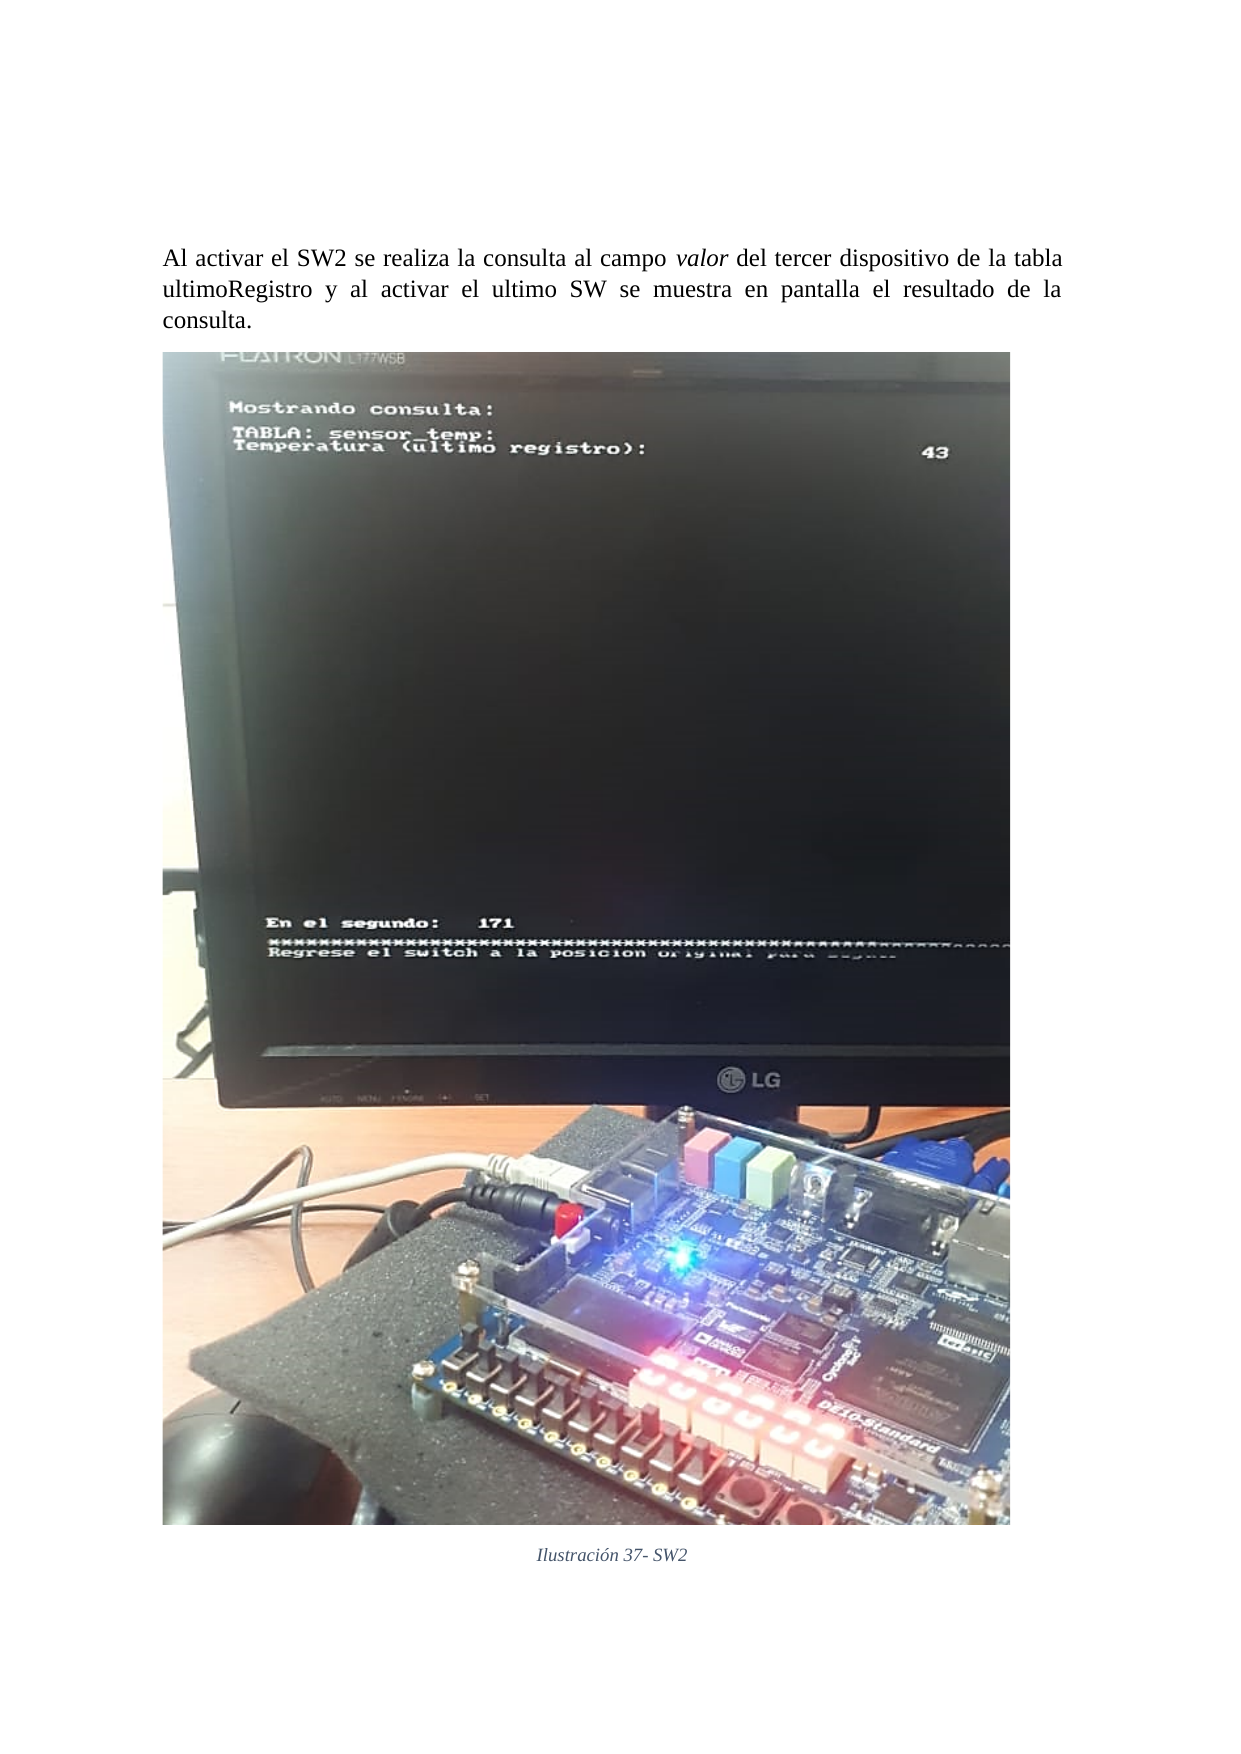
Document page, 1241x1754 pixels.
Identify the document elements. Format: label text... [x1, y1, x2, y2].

text Ilustración 37- SW2 [162, 1544, 1063, 1565]
picture [162, 352, 1011, 1525]
text Al activar el SW2 se realiza la consulta al campo valor del tercer dispositivo de la tabla ultimoRegistro y al activar el ultimo SW se muestra en pantalla el resultado de la consulta. [162, 243, 1063, 334]
